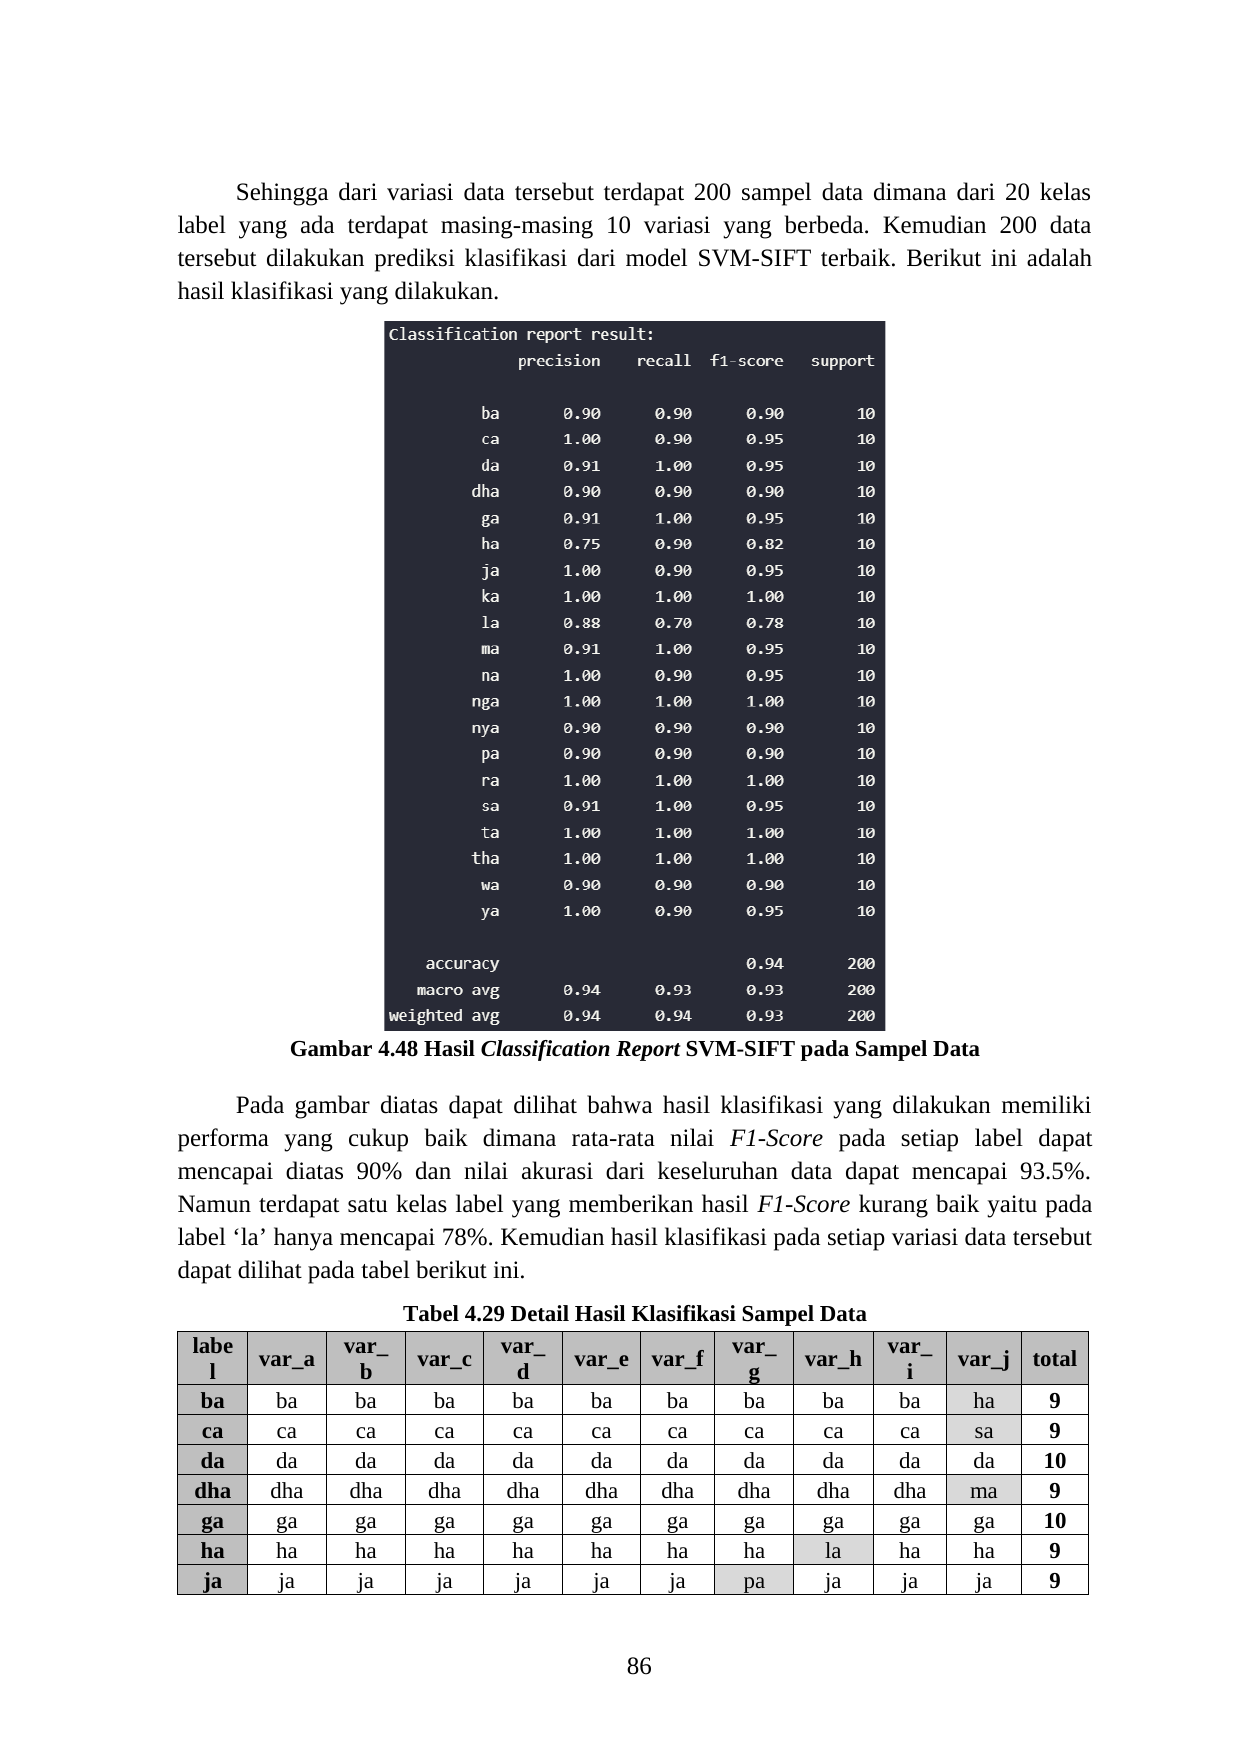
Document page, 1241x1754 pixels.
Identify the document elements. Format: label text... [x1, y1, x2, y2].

picture [384, 321, 886, 1031]
table_cell ba [178, 1385, 247, 1414]
table_header var_a [248, 1332, 326, 1384]
table_cell ha [178, 1535, 247, 1564]
table_cell dha [484, 1475, 562, 1504]
table_cell la [794, 1535, 873, 1564]
table_cell ca [715, 1415, 793, 1444]
table_cell 9 [1022, 1475, 1088, 1504]
table_cell 10 [1022, 1445, 1088, 1474]
table_cell ca [794, 1415, 873, 1444]
table_cell da [641, 1445, 714, 1474]
table_header var_j [947, 1332, 1021, 1384]
table_cell dha [178, 1475, 247, 1504]
table_cell ba [248, 1385, 326, 1414]
table_cell ha [641, 1535, 714, 1564]
table_cell ja [406, 1565, 483, 1594]
table_cell ja [484, 1565, 562, 1594]
table_cell dha [406, 1475, 483, 1504]
table_cell ca [484, 1415, 562, 1444]
table_cell ga [641, 1505, 714, 1534]
table_cell ja [794, 1565, 873, 1594]
table_cell ga [874, 1505, 946, 1534]
table_cell ca [406, 1415, 483, 1444]
table_cell ja [874, 1565, 946, 1594]
table_cell ja [641, 1565, 714, 1594]
table_cell da [563, 1445, 640, 1474]
table_cell ha [947, 1385, 1021, 1414]
table_cell pa [715, 1565, 793, 1594]
table_cell ha [947, 1535, 1021, 1564]
table_cell 9 [1022, 1535, 1088, 1564]
table_cell ha [563, 1535, 640, 1564]
table_cell da [327, 1445, 405, 1474]
table_cell ba [794, 1385, 873, 1414]
table_cell da [794, 1445, 873, 1474]
table_cell 10 [1022, 1505, 1088, 1534]
table_cell ja [947, 1565, 1021, 1594]
table_cell da [947, 1445, 1021, 1474]
table_cell ha [327, 1535, 405, 1564]
table_cell dha [874, 1475, 946, 1504]
table_header var_f [641, 1332, 714, 1384]
table_cell ga [484, 1505, 562, 1534]
table_cell 9 [1022, 1565, 1088, 1594]
table_cell 9 [1022, 1385, 1088, 1414]
table_cell dha [641, 1475, 714, 1504]
text Pada gambar diatas dapat dilihat bahwa hasil klasifikasi yang dilakukan memiliki performa yang cukup baik dimana rata-rata nilai F1-Score pada setiap label dapat mencapai diatas 90% dan nilai akurasi dari keseluruhan data dapat mencapai 93.5%. Namun terdapat satu kelas label yang memberikan hasil F1-Score kurang baik yaitu pada label ‘la’ hanya mencapai 78%. Kemudian hasil klasifikasi pada setiap variasi data tersebut dapat dilihat pada tabel berikut ini. [177, 1090, 1092, 1284]
table_cell 9 [1022, 1415, 1088, 1444]
table_cell ja [248, 1565, 326, 1594]
table_cell ja [563, 1565, 640, 1594]
table_cell ha [715, 1535, 793, 1564]
table_cell ca [641, 1415, 714, 1444]
table_cell ba [874, 1385, 946, 1414]
table_header label [178, 1332, 247, 1384]
table_cell ba [715, 1385, 793, 1414]
table_cell da [178, 1445, 247, 1474]
table_cell ba [641, 1385, 714, 1414]
table_header var_d [484, 1332, 562, 1384]
table_cell da [406, 1445, 483, 1474]
table_cell ga [178, 1505, 247, 1534]
table_cell ma [947, 1475, 1021, 1504]
table_cell dha [715, 1475, 793, 1504]
table_cell ca [327, 1415, 405, 1444]
table_cell ga [794, 1505, 873, 1534]
table_cell ha [248, 1535, 326, 1564]
table_cell ga [248, 1505, 326, 1534]
table_cell da [248, 1445, 326, 1474]
table_cell ca [874, 1415, 946, 1444]
table_header var_c [406, 1332, 483, 1384]
table_header total [1022, 1332, 1088, 1384]
table_cell dha [563, 1475, 640, 1504]
table_header var_i [874, 1332, 946, 1384]
table_cell ha [874, 1535, 946, 1564]
table_cell dha [248, 1475, 326, 1504]
table_cell sa [947, 1415, 1021, 1444]
table_cell ga [715, 1505, 793, 1534]
table_cell ba [327, 1385, 405, 1414]
table_cell ha [406, 1535, 483, 1564]
table_cell ga [327, 1505, 405, 1534]
table_header var_g [715, 1332, 793, 1384]
table_cell ga [563, 1505, 640, 1534]
table_cell ja [178, 1565, 247, 1594]
table_cell da [874, 1445, 946, 1474]
table_cell dha [327, 1475, 405, 1504]
table_cell ca [178, 1415, 247, 1444]
table_cell ca [248, 1415, 326, 1444]
table_cell ga [947, 1505, 1021, 1534]
table_header var_h [794, 1332, 873, 1384]
table_cell ha [484, 1535, 562, 1564]
table_header var_b [327, 1332, 405, 1384]
table_cell ja [327, 1565, 405, 1594]
text Sehingga dari variasi data tersebut terdapat 200 sampel data dimana dari 20 kelas label yang ada terdapat masing-masing 10 variasi yang berbeda. Kemudian 200 data tersebut dilakukan prediksi klasifikasi dari model SVM-SIFT terbaik. Berikut ini adalah hasil klasifikasi yang dilakukan. [177, 177, 1092, 305]
table_cell ba [484, 1385, 562, 1414]
table_cell ca [563, 1415, 640, 1444]
table_cell da [484, 1445, 562, 1474]
table_header var_e [563, 1332, 640, 1384]
table_cell ba [406, 1385, 483, 1414]
table_cell ga [406, 1505, 483, 1534]
table_cell ba [563, 1385, 640, 1414]
table_cell dha [794, 1475, 873, 1504]
table_cell da [715, 1445, 793, 1474]
